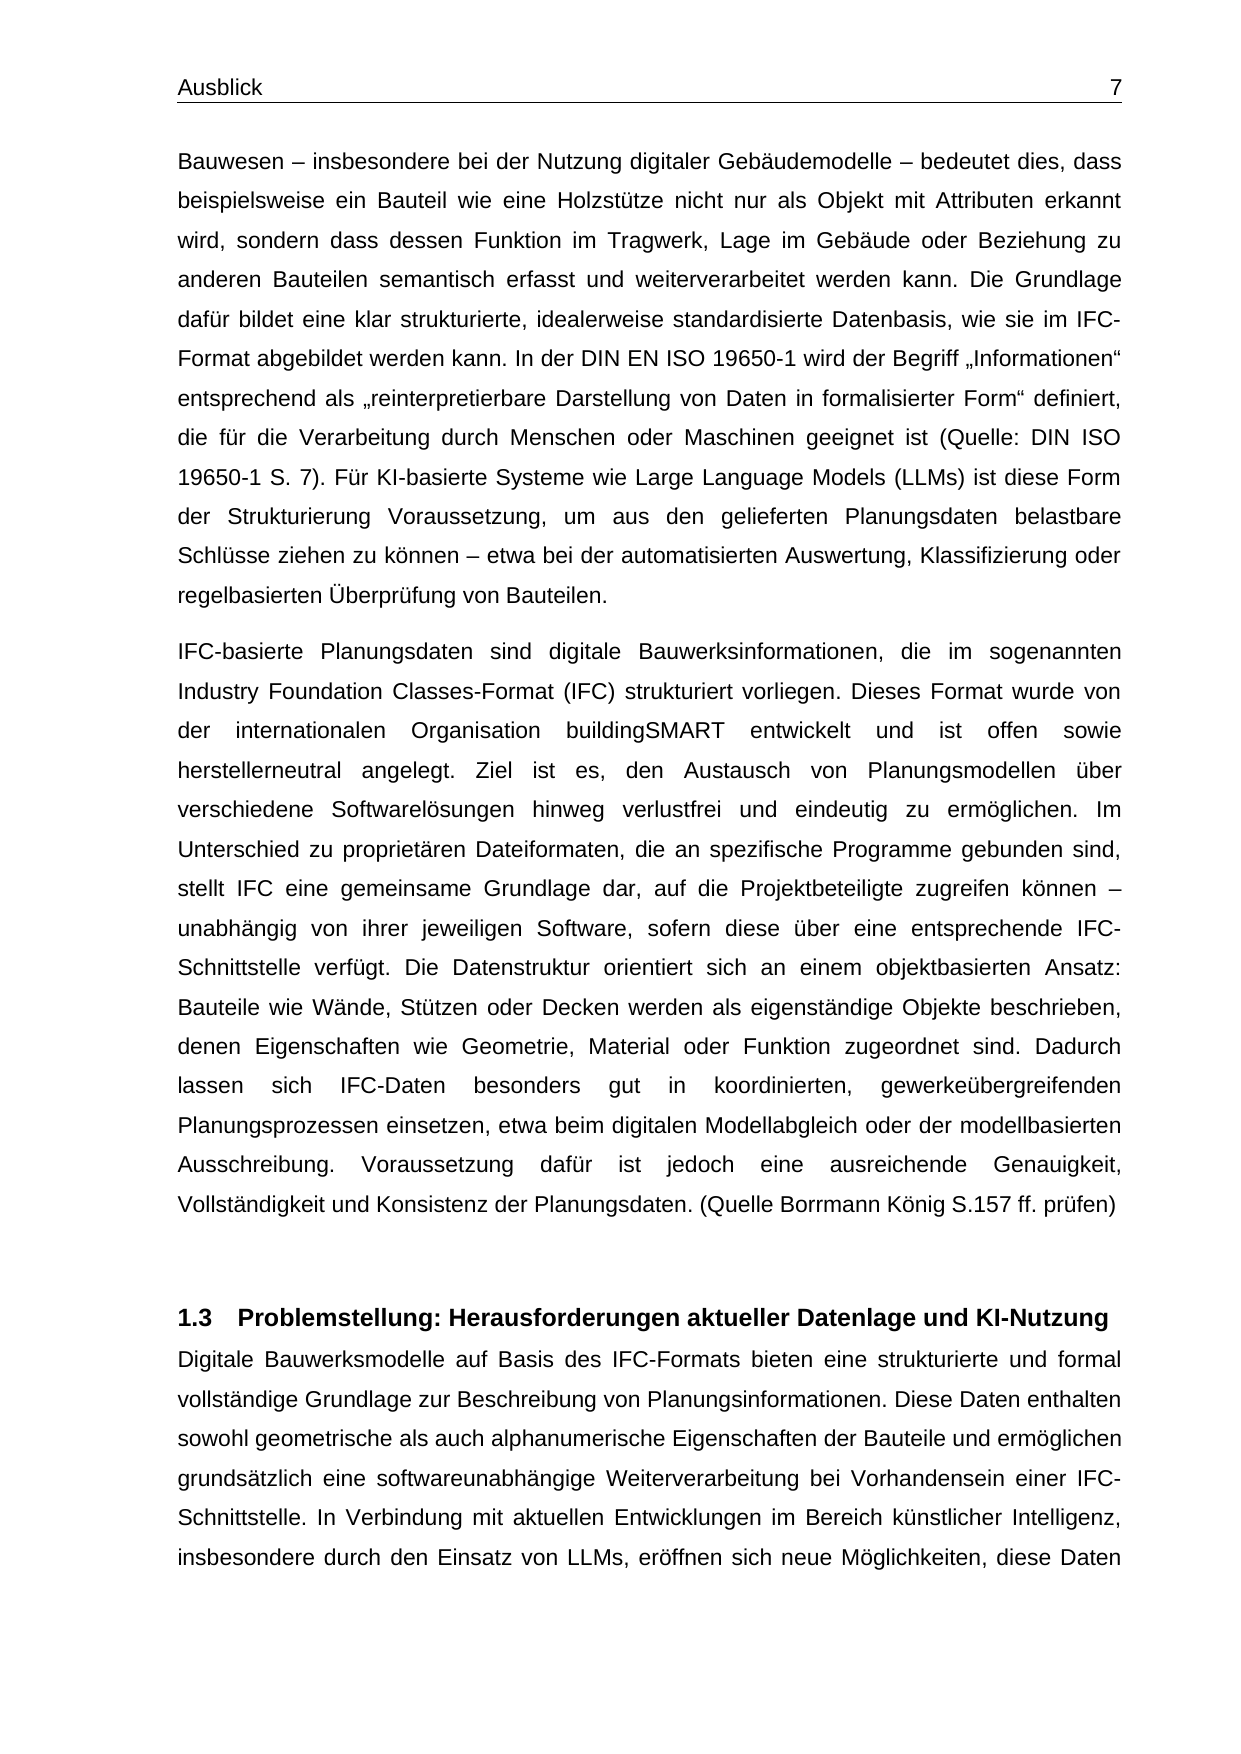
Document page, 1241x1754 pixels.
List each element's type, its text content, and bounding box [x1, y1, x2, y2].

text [177, 148, 1122, 608]
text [177, 1346, 1122, 1570]
text IFC-basierte Planungsdaten sind digitale Bauwerksinformationen, die im sogenannten Industry Foundation Classes-Format (IFC) strukturiert vorliegen. Dieses Format wurde von der internationalen Organisation buildingSMART entwickelt und ist offen sowie herstellerneutral angelegt. Ziel ist es, den Austausch von Planungsmodellen über verschiedene Softwarelösungen hinweg verlustfrei und eindeutig zu ermöglichen. Im Unterschied zu proprietären Dateiformaten, die an spezifische Programme gebunden sind, stellt IFC eine gemeinsame Grundlage dar, auf die Projektbeteiligte zugreifen können – unabhängig von ihrer jeweiligen Software, sofern diese über eine entsprechende IFC-Schnittstelle verfügt. Die Datenstruktur orientiert sich an einem objektbasierten Ansatz: Bauteile wie Wände, Stützen oder Decken werden als eigenständige Objekte beschrieben, denen Eigenschaften wie Geometrie, Material oder Funktion zugeordnet sind. Dadurch lassen sich IFC-Daten besonders gut in koordinierten, gewerkeübergreifenden Planungsprozessen einsetzen, etwa beim digitalen Modellabgleich oder der modellbasierten Ausschreibung. Voraussetzung dafür ist jedoch eine ausreichende Genauigkeit, Vollständigkeit und Konsistenz der Planungsdaten. (Quelle Borrmann König S.157 ff. prüfen) [177, 638, 1122, 1217]
subtitle Problemstellung: Herausforderungen aktueller Datenlage und KI-Nutzung [177, 1303, 1122, 1332]
